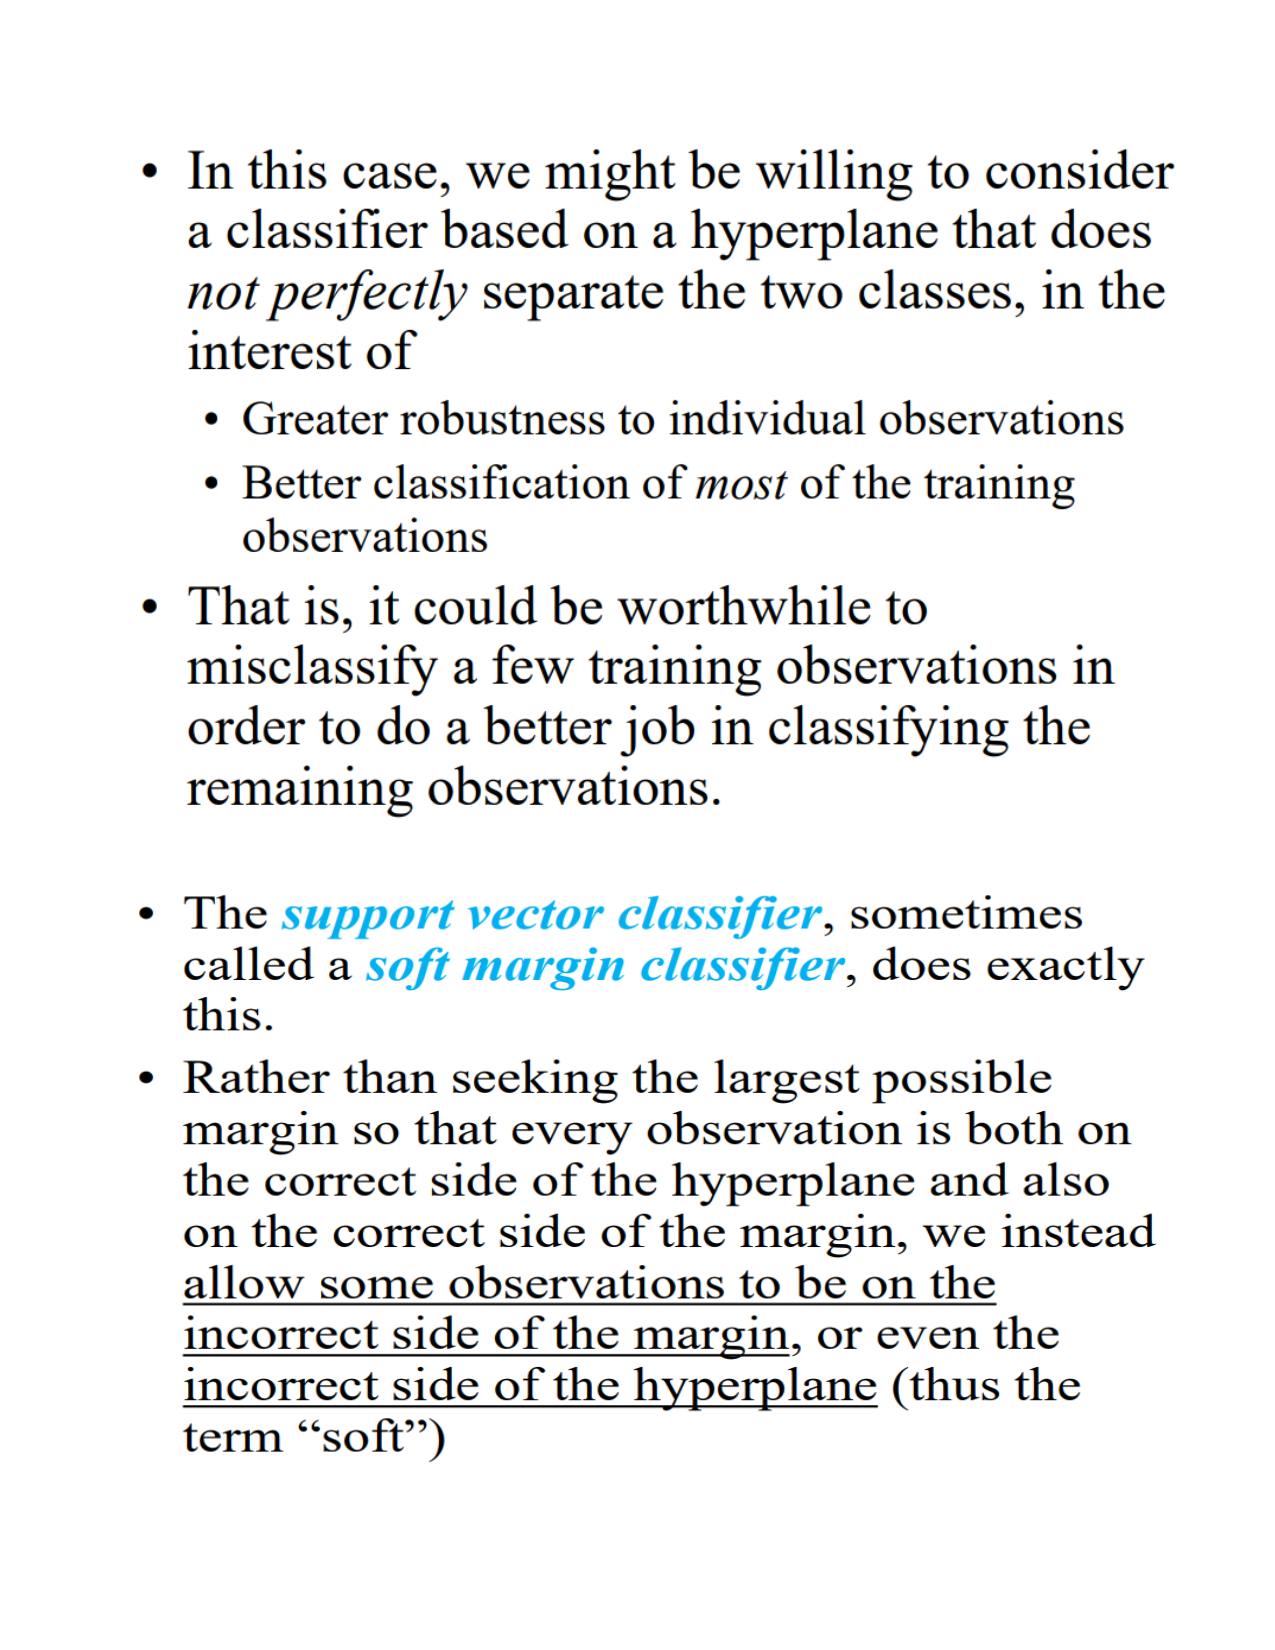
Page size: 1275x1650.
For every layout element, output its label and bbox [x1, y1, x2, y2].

picture [75, 103, 1200, 837]
picture [75, 855, 1200, 1500]
